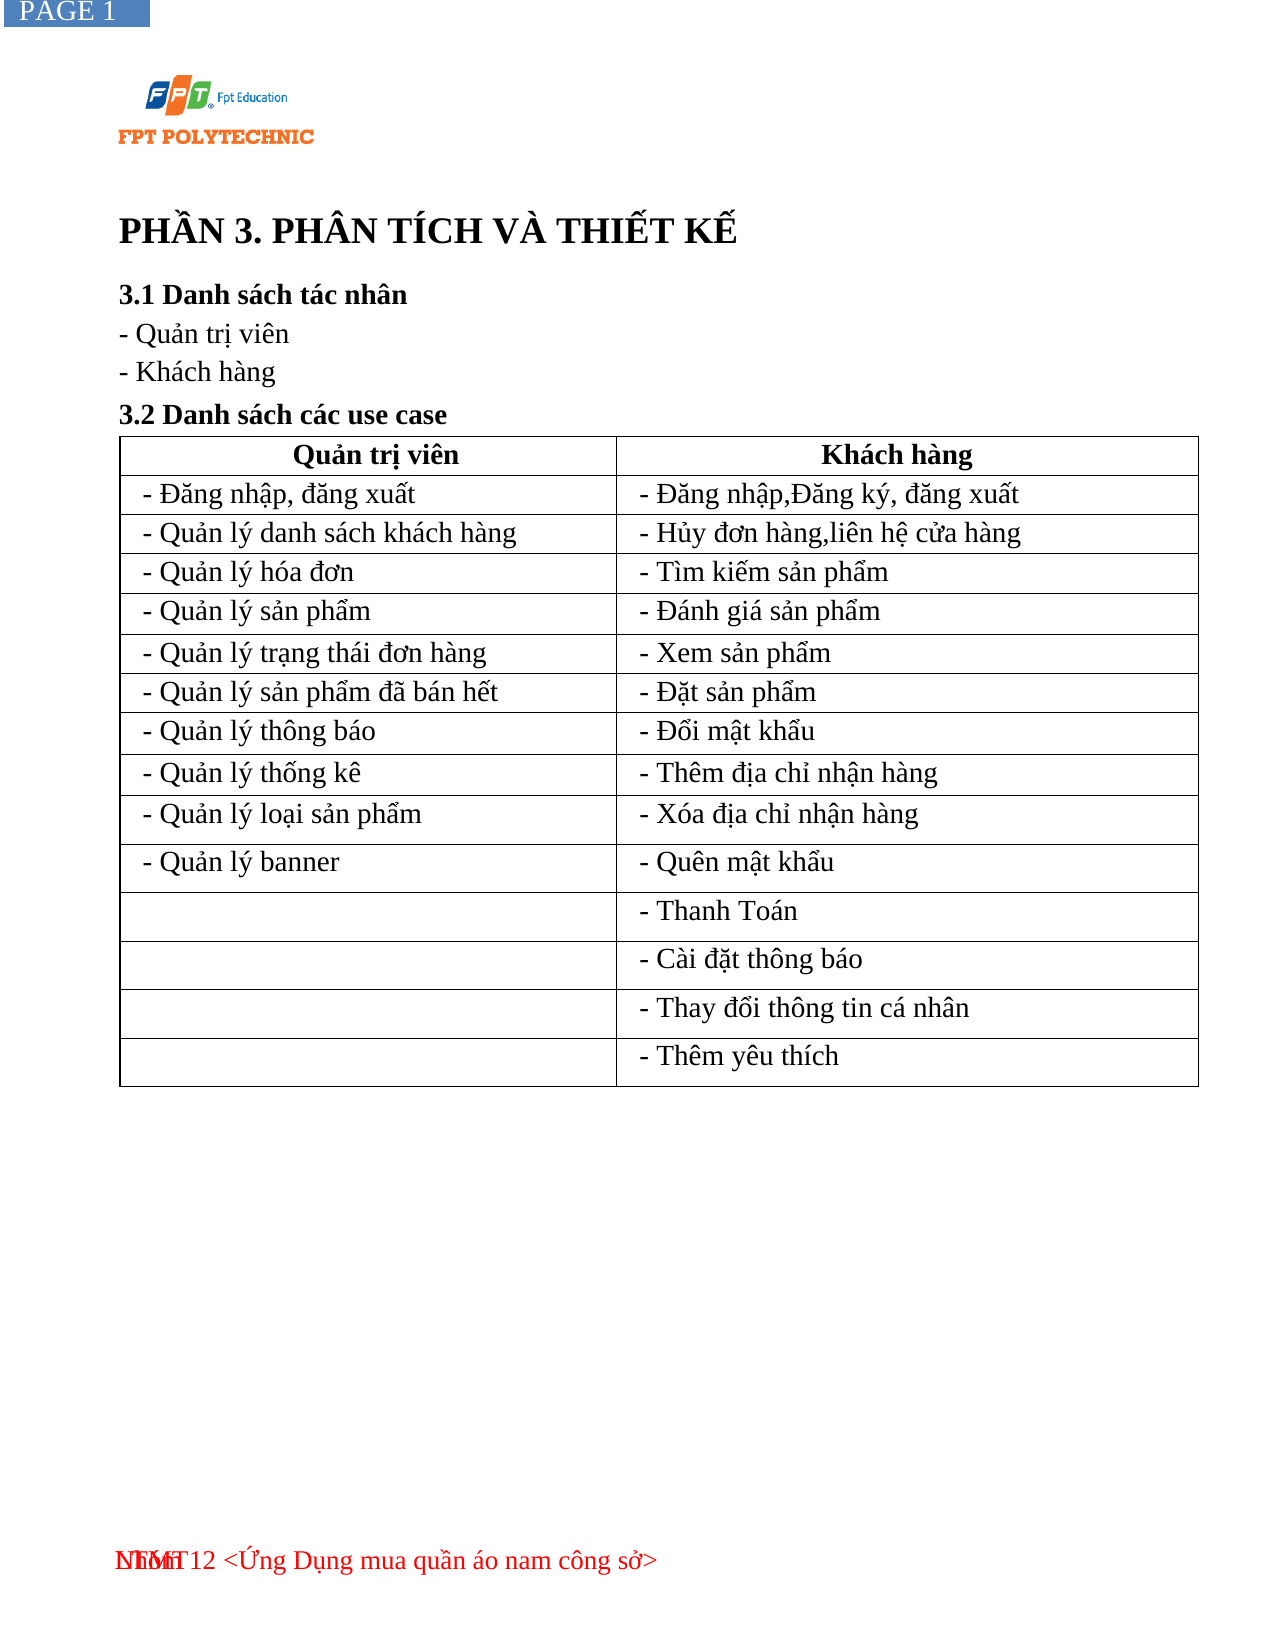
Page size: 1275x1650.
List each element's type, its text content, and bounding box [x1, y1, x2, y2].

subtitle Danh sách tác nhân [118, 277, 1200, 311]
table_cell - Quản lý thông báo [121, 713, 616, 754]
table_cell - Đăng nhập, đăng xuất [121, 476, 616, 514]
table_cell - Quản lý loại sản phẩm [121, 796, 616, 843]
table_cell - Đăng nhập,Đăng ký, đăng xuất [617, 476, 1198, 514]
table_cell - Hủy đơn hàng,liên hệ cửa hàng [617, 515, 1198, 553]
table_cell - Thêm địa chỉ nhận hàng [617, 755, 1198, 795]
table_cell - Quản lý banner [121, 845, 616, 892]
subtitle PHẦN 3. PHÂN TÍCH VÀ THIẾT KẾ [118, 209, 1200, 252]
table_cell - Quản lý sản phẩm [121, 594, 616, 634]
table_cell [121, 942, 616, 989]
table_cell - Đổi mật khẩu [617, 713, 1198, 754]
table_header Quản trị viên [121, 437, 616, 475]
table_cell [121, 990, 616, 1037]
table_cell [121, 893, 616, 941]
table_cell - Đặt sản phẩm [617, 674, 1198, 712]
table_cell - Quên mật khẩu [617, 845, 1198, 892]
table_cell - Quản lý sản phẩm đã bán hết [121, 674, 616, 712]
table_cell - Đánh giá sản phẩm [617, 594, 1198, 634]
table_cell - Quản lý hóa đơn [121, 554, 616, 592]
subtitle Danh sách các use case [118, 397, 1200, 431]
list Khách hàng [118, 354, 1200, 388]
table_cell - Tìm kiếm sản phẩm [617, 554, 1198, 592]
table_header Khách hàng [617, 437, 1198, 475]
table_cell - Thanh Toán [617, 893, 1198, 941]
table_cell - Cài đặt thông báo [617, 942, 1198, 989]
picture [118, 75, 314, 144]
table_cell - Xóa địa chỉ nhận hàng [617, 796, 1198, 843]
table_cell - Thêm yêu thích [617, 1039, 1198, 1086]
list Quản trị viên [118, 316, 1200, 349]
table_cell - Quản lý thống kê [121, 755, 616, 795]
table_cell - Thay đổi thông tin cá nhân [617, 990, 1198, 1037]
table_cell - Quản lý trạng thái đơn hàng [121, 635, 616, 673]
table_cell [121, 1039, 616, 1086]
table_cell - Quản lý danh sách khách hàng [121, 515, 616, 553]
table_cell - Xem sản phẩm [617, 635, 1198, 673]
